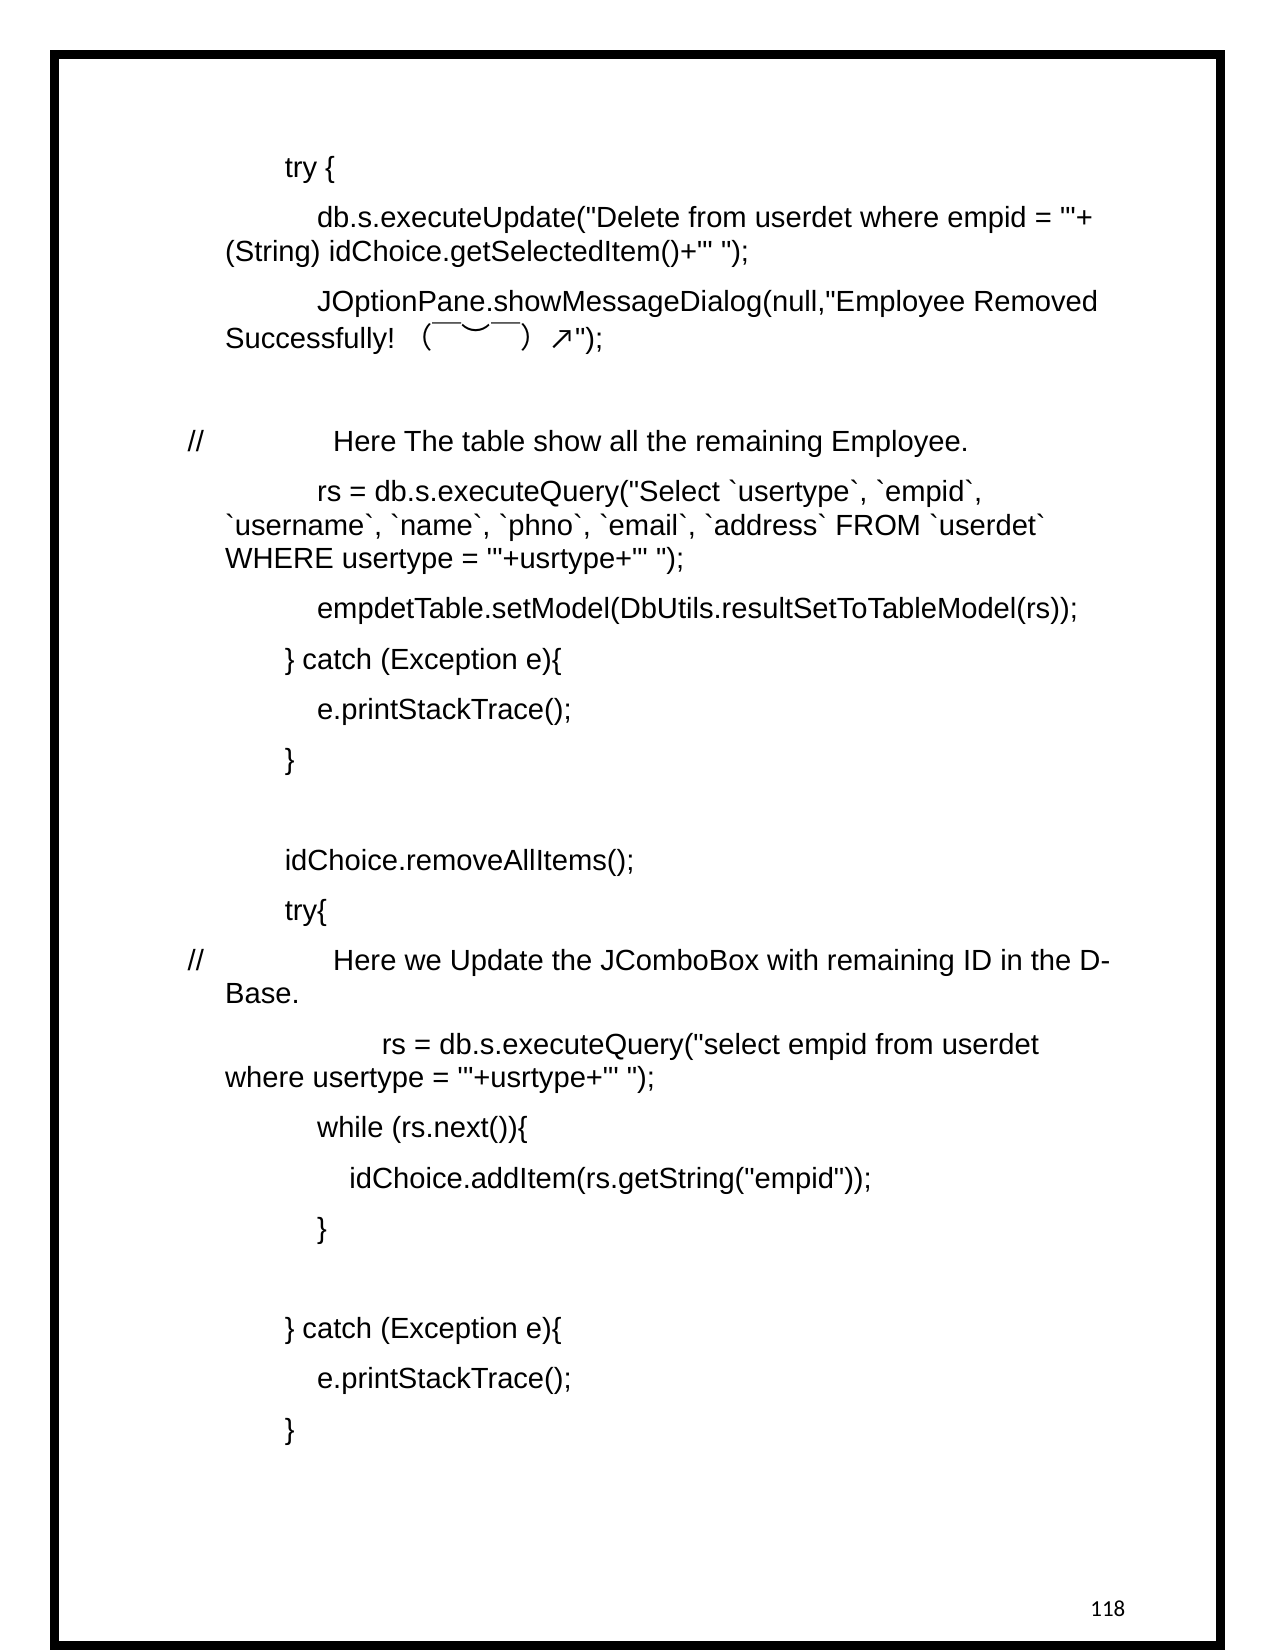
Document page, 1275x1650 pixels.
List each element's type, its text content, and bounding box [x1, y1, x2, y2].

text while (rs.next()){ [187, 1111, 1125, 1144]
text try { [187, 150, 1125, 183]
text JOptionPane.showMessageDialog(null,"Employee Removed Successfully! （￣︶￣）↗"); [187, 284, 1125, 357]
text } [187, 1211, 1125, 1244]
text } catch (Exception e){ [187, 642, 1125, 675]
text e.printStackTrace(); [187, 692, 1125, 726]
text rs = db.s.executeQuery("Select `usertype`, `empid`, `username`, `name`, `phno`, `email`, `address` FROM `userdet` WHERE usertype = '"+usrtype+"' "); [187, 474, 1125, 575]
text db.s.executeUpdate("Delete from userdet where empid = '"+(String) idChoice.getSelectedItem()+"' "); [187, 200, 1125, 267]
text // Here we Update the JComboBox with remaining ID in the D-Base. [187, 943, 1125, 1010]
text } catch (Exception e){ [187, 1311, 1125, 1345]
text rs = db.s.executeQuery("select empid from userdet where usertype = '"+usrtype+"' "); [187, 1027, 1125, 1094]
text idChoice.addItem(rs.getString("empid")); [187, 1161, 1125, 1194]
text idChoice.removeAllItems(); [187, 843, 1125, 876]
text } [187, 1412, 1125, 1445]
text empdetTable.setModel(DbUtils.resultSetToTableModel(rs)); [187, 592, 1125, 625]
text try{ [187, 893, 1125, 926]
text } [187, 742, 1125, 776]
text e.printStackTrace(); [187, 1362, 1125, 1395]
text // Here The table show all the remaining Employee. [187, 424, 1125, 458]
